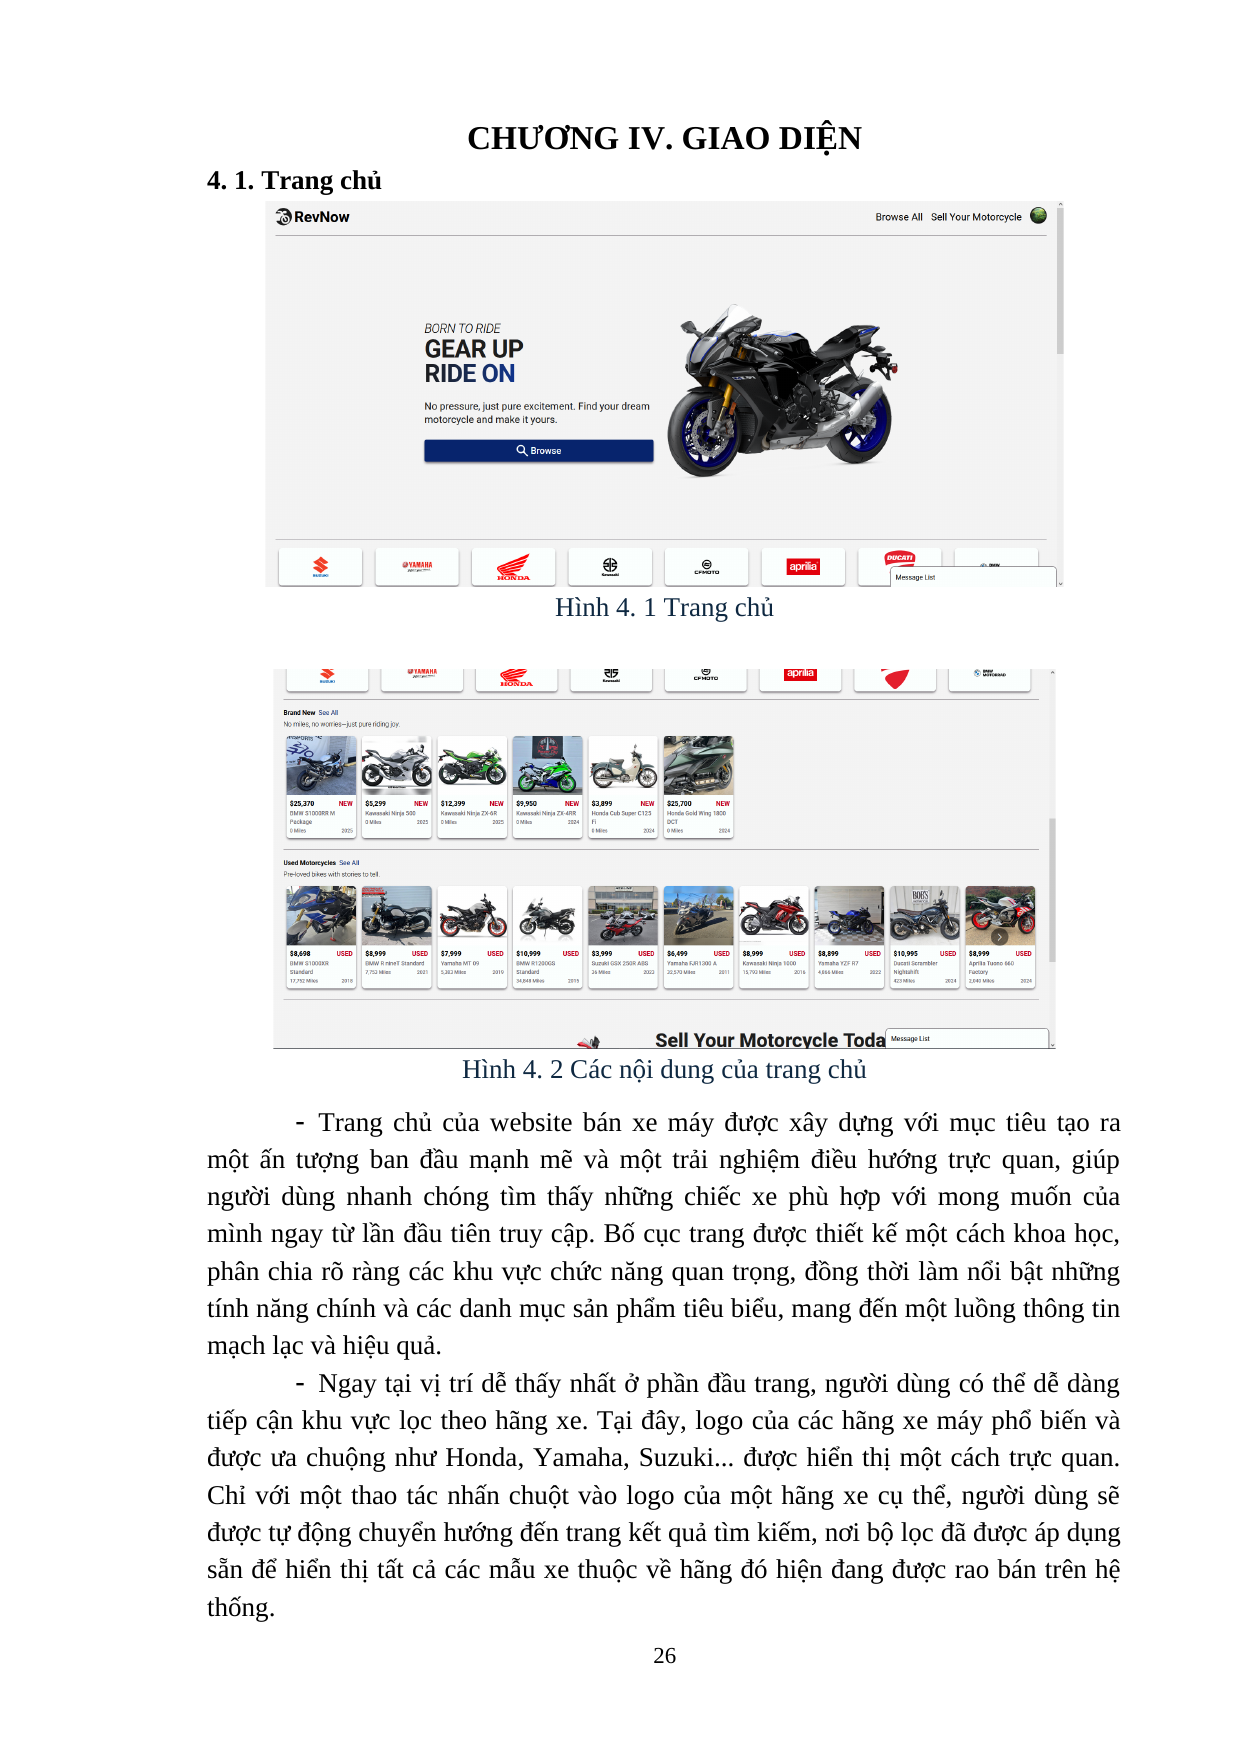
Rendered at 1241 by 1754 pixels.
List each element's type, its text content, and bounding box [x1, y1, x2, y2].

text Hình 4. 2 Các nội dung của trang chủ [207, 1054, 1122, 1085]
picture [273, 669, 1056, 1049]
list Ngay tại vị trí dễ thấy nhất ở phần đầu trang, người dùng có thể dễ dàng tiếp cận khu vực lọc theo hãng xe. Tại đây, logo của các hãng xe máy phổ biến và được ưa chuộng như Honda, Yamaha, Suzuki... được hiển thị một cách trực quan. Chỉ với một thao tác nhấn chuột vào logo của một hãng xe cụ thể, người dùng sẽ được tự động chuyển hướng đến trang kết quả tìm kiếm, nơi bộ lọc đã được áp dụng sẵn để hiển thị tất cả các mẫu xe thuộc về hãng đó hiện đang được rao bán trên hệ thống. [207, 1367, 1122, 1622]
list CHƯƠNG IV. GIAO DIỆN [207, 118, 1122, 156]
list Trang chủ của website bán xe máy được xây dựng với mục tiêu tạo ra một ấn tượng ban đầu mạnh mẽ và một trải nghiệm điều hướng trực quan, giúp người dùng nhanh chóng tìm thấy những chiếc xe phù hợp với mong muốn của mình ngay từ lần đầu tiên truy cập. Bố cục trang được thiết kế một cách khoa học, phân chia rõ ràng các khu vực chức năng quan trọng, đồng thời làm nổi bật những tính năng chính và các danh mục sản phẩm tiêu biểu, mang đến một luồng thông tin mạch lạc và hiệu quả. [207, 1106, 1122, 1361]
list Trang chủ [207, 164, 1122, 195]
picture [265, 201, 1064, 587]
text Hình 4. 1 Trang chủ [207, 591, 1122, 623]
